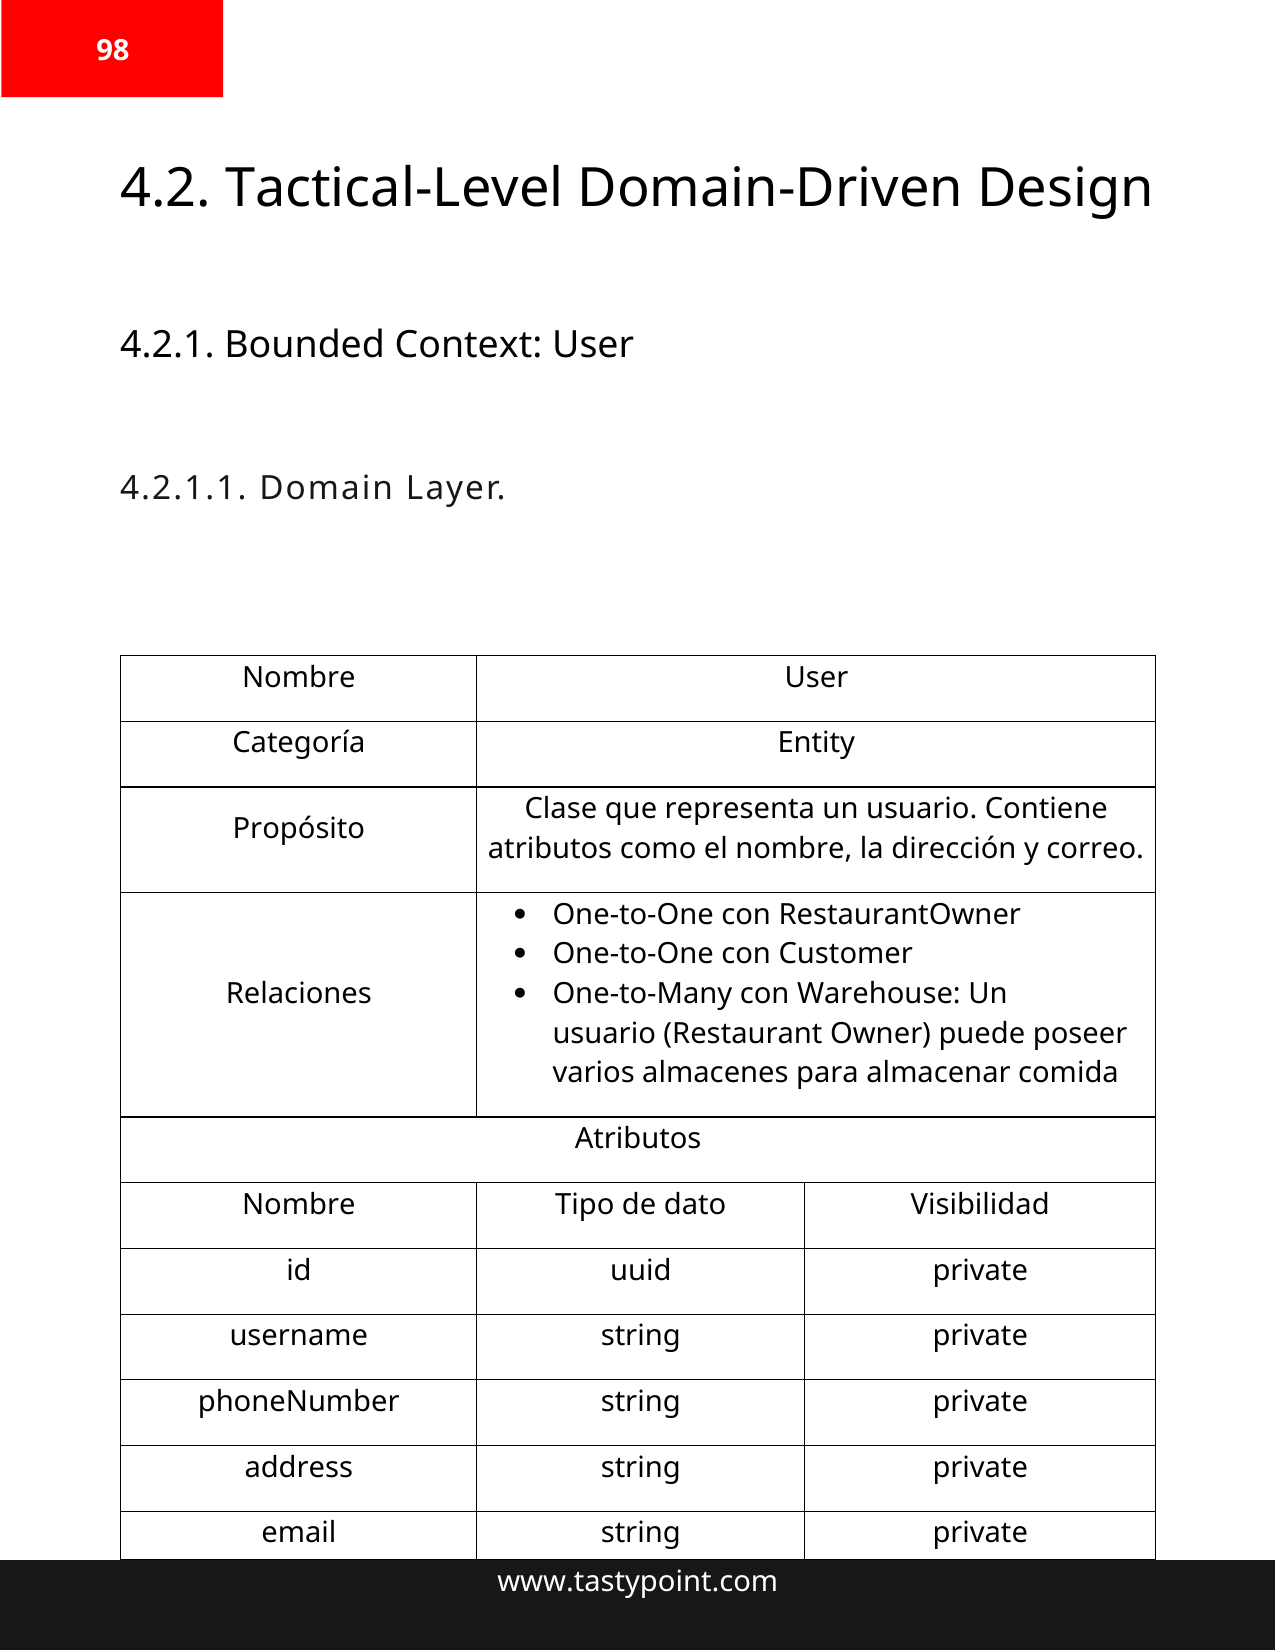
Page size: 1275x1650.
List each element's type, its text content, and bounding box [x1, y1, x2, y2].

table_cell private [805, 1249, 1155, 1313]
table_cell email [121, 1512, 476, 1559]
table_cell string [477, 1512, 804, 1559]
table_cell Atributos [121, 1118, 1155, 1182]
table_cell address [121, 1446, 476, 1511]
table_cell Clase que representa un usuario. Contiene atributos como el nombre, la dirección y correo. [477, 788, 1155, 892]
table_cell Visibilidad [805, 1183, 1155, 1248]
table_cell Entity [477, 722, 1155, 786]
subtitle 4.2. Tactical-Level Domain-Driven Design [120, 148, 1155, 222]
table_cell string [477, 1380, 804, 1445]
table_cell id [121, 1249, 476, 1313]
table_cell phoneNumber [121, 1380, 476, 1445]
table_cell Propósito [121, 788, 476, 892]
table_cell Tipo de dato [477, 1183, 804, 1248]
table_header User [477, 656, 1155, 721]
table_cell Relaciones [121, 893, 476, 1116]
table_cell private [805, 1380, 1155, 1445]
table_cell private [805, 1315, 1155, 1379]
table_cell private [805, 1446, 1155, 1511]
table_cell Nombre [121, 1183, 476, 1248]
table_cell One-to-One con RestaurantOwner One-to-One con Customer One-to-Many con Warehouse: Un usuario (Restaurant Owner) puede poseer varios almacenes para almacenar comida [477, 893, 1155, 1116]
table_cell username [121, 1315, 476, 1379]
table_cell Categoría [121, 722, 476, 786]
table_cell uuid [477, 1249, 804, 1313]
table_cell string [477, 1446, 804, 1511]
table_cell private [805, 1512, 1155, 1559]
table_header Nombre [121, 656, 476, 721]
table_cell string [477, 1315, 804, 1379]
subtitle 4.2.1. Bounded Context: User [120, 317, 1155, 368]
subtitle 4.2.1.1. Domain Layer. [120, 464, 1155, 509]
